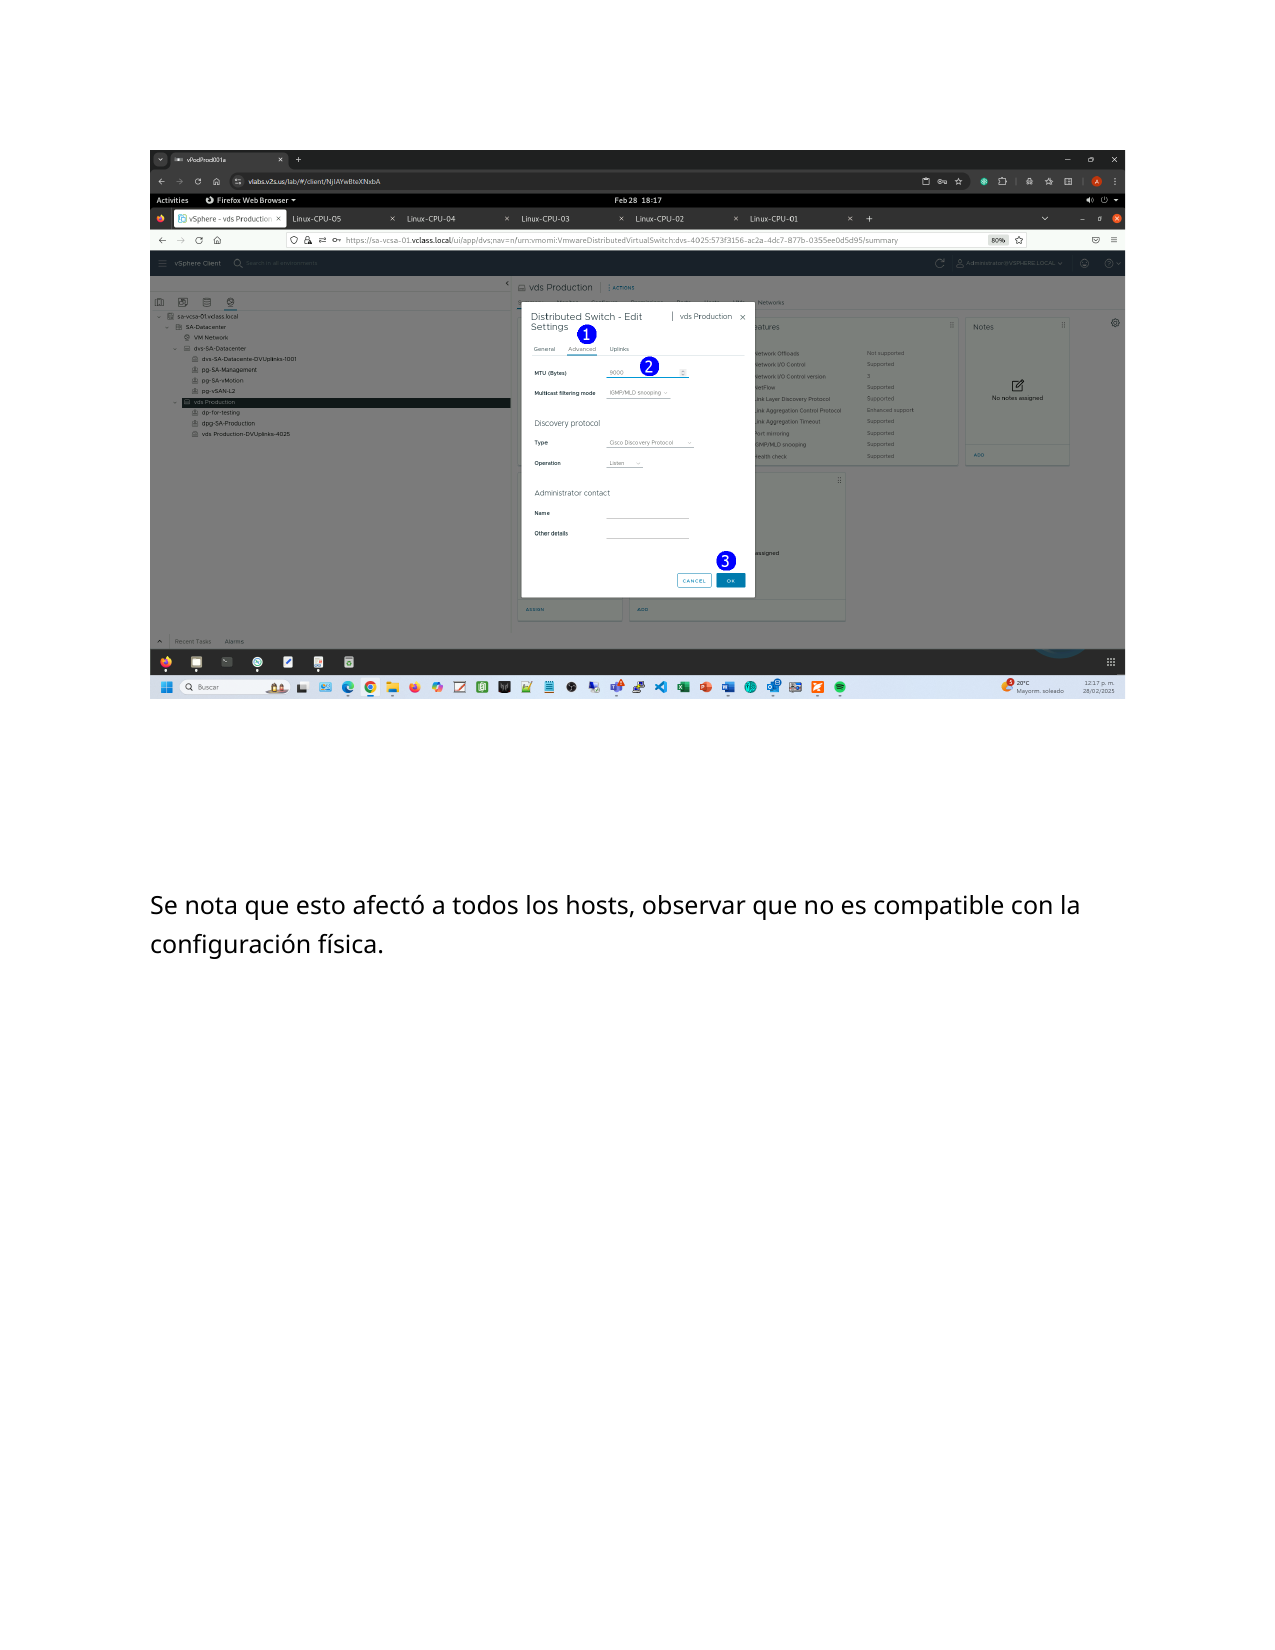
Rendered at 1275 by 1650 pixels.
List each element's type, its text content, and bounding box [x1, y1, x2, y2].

text Se nota que esto afectó a todos los hosts, observar que no es compatible con la configuración física. [150, 888, 1125, 961]
picture [150, 150, 1125, 699]
